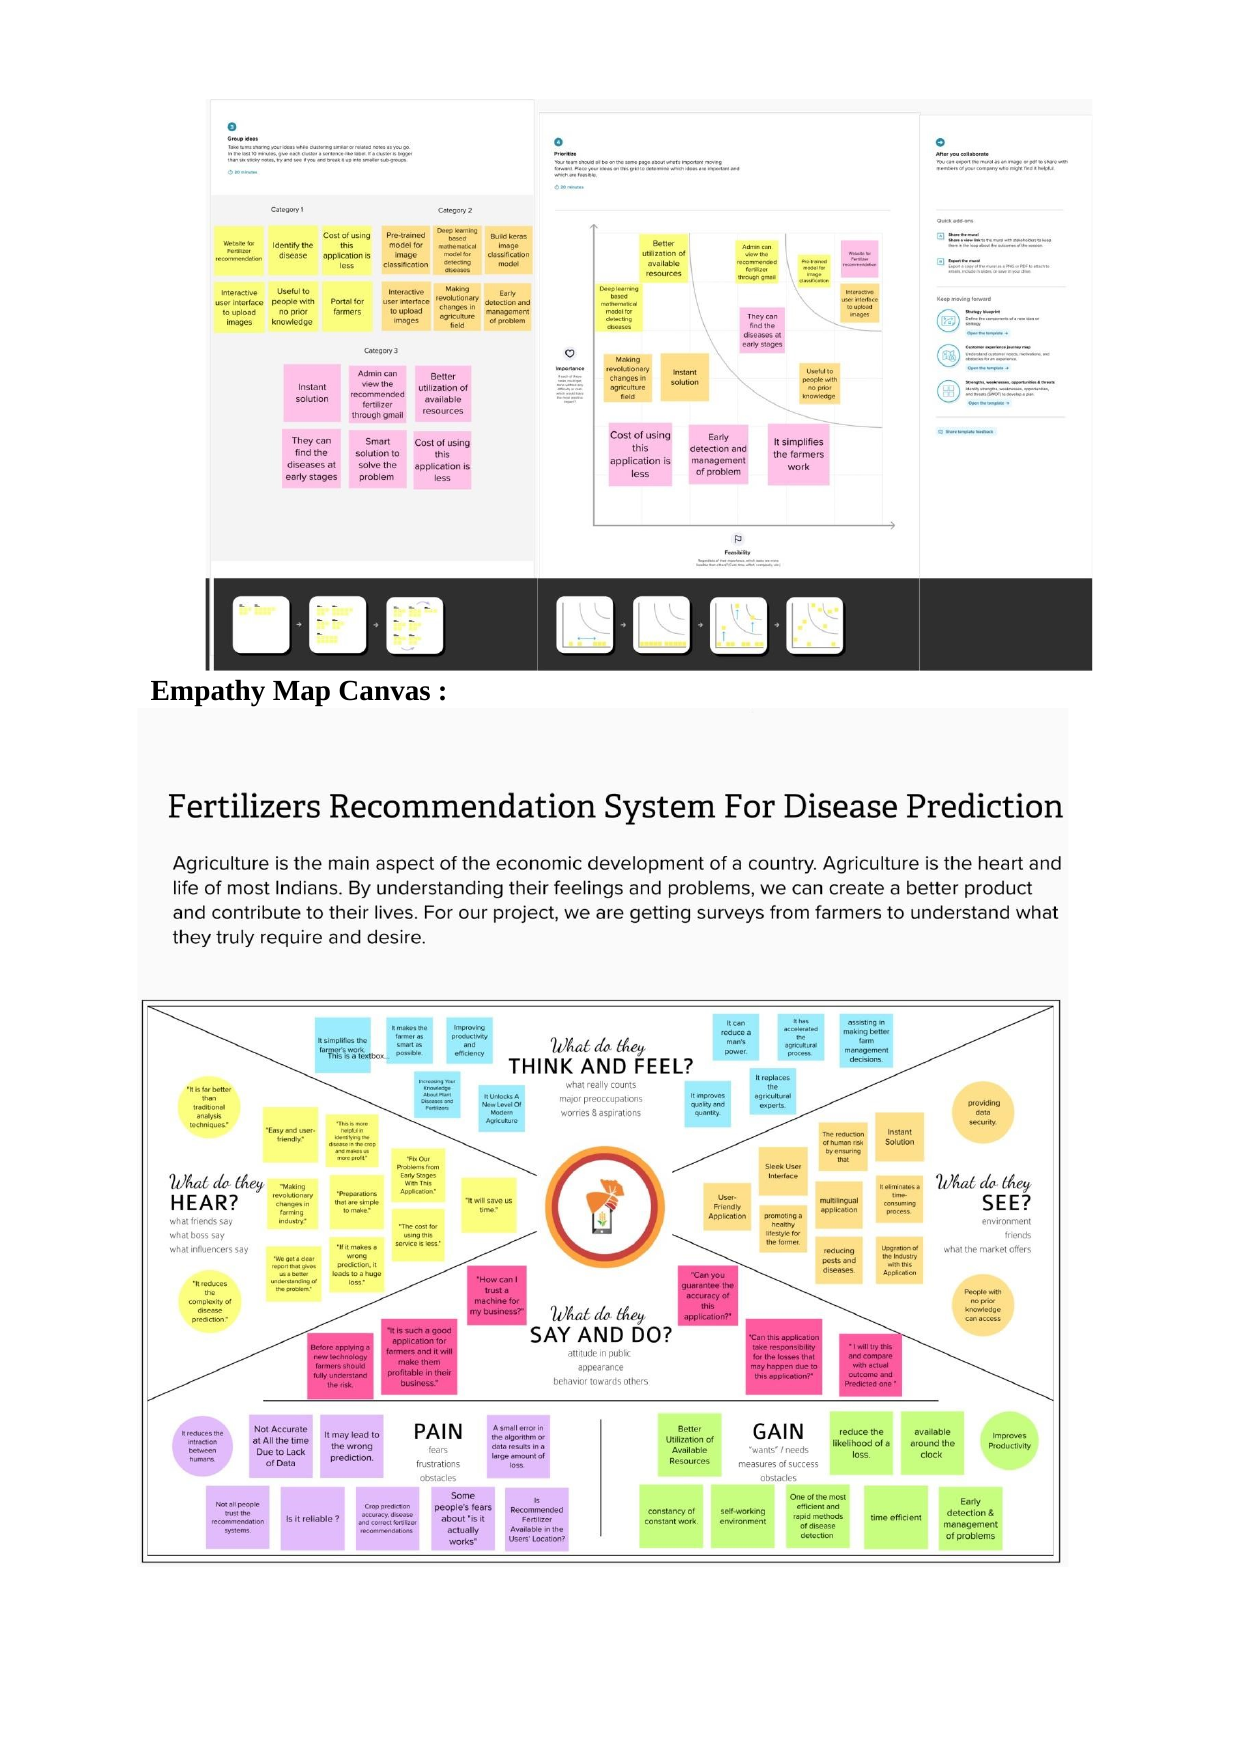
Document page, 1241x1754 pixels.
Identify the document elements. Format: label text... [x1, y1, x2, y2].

picture [205, 99, 1093, 671]
text Empathy Map Canvas : [150, 673, 1130, 706]
picture [137, 708, 1069, 1567]
